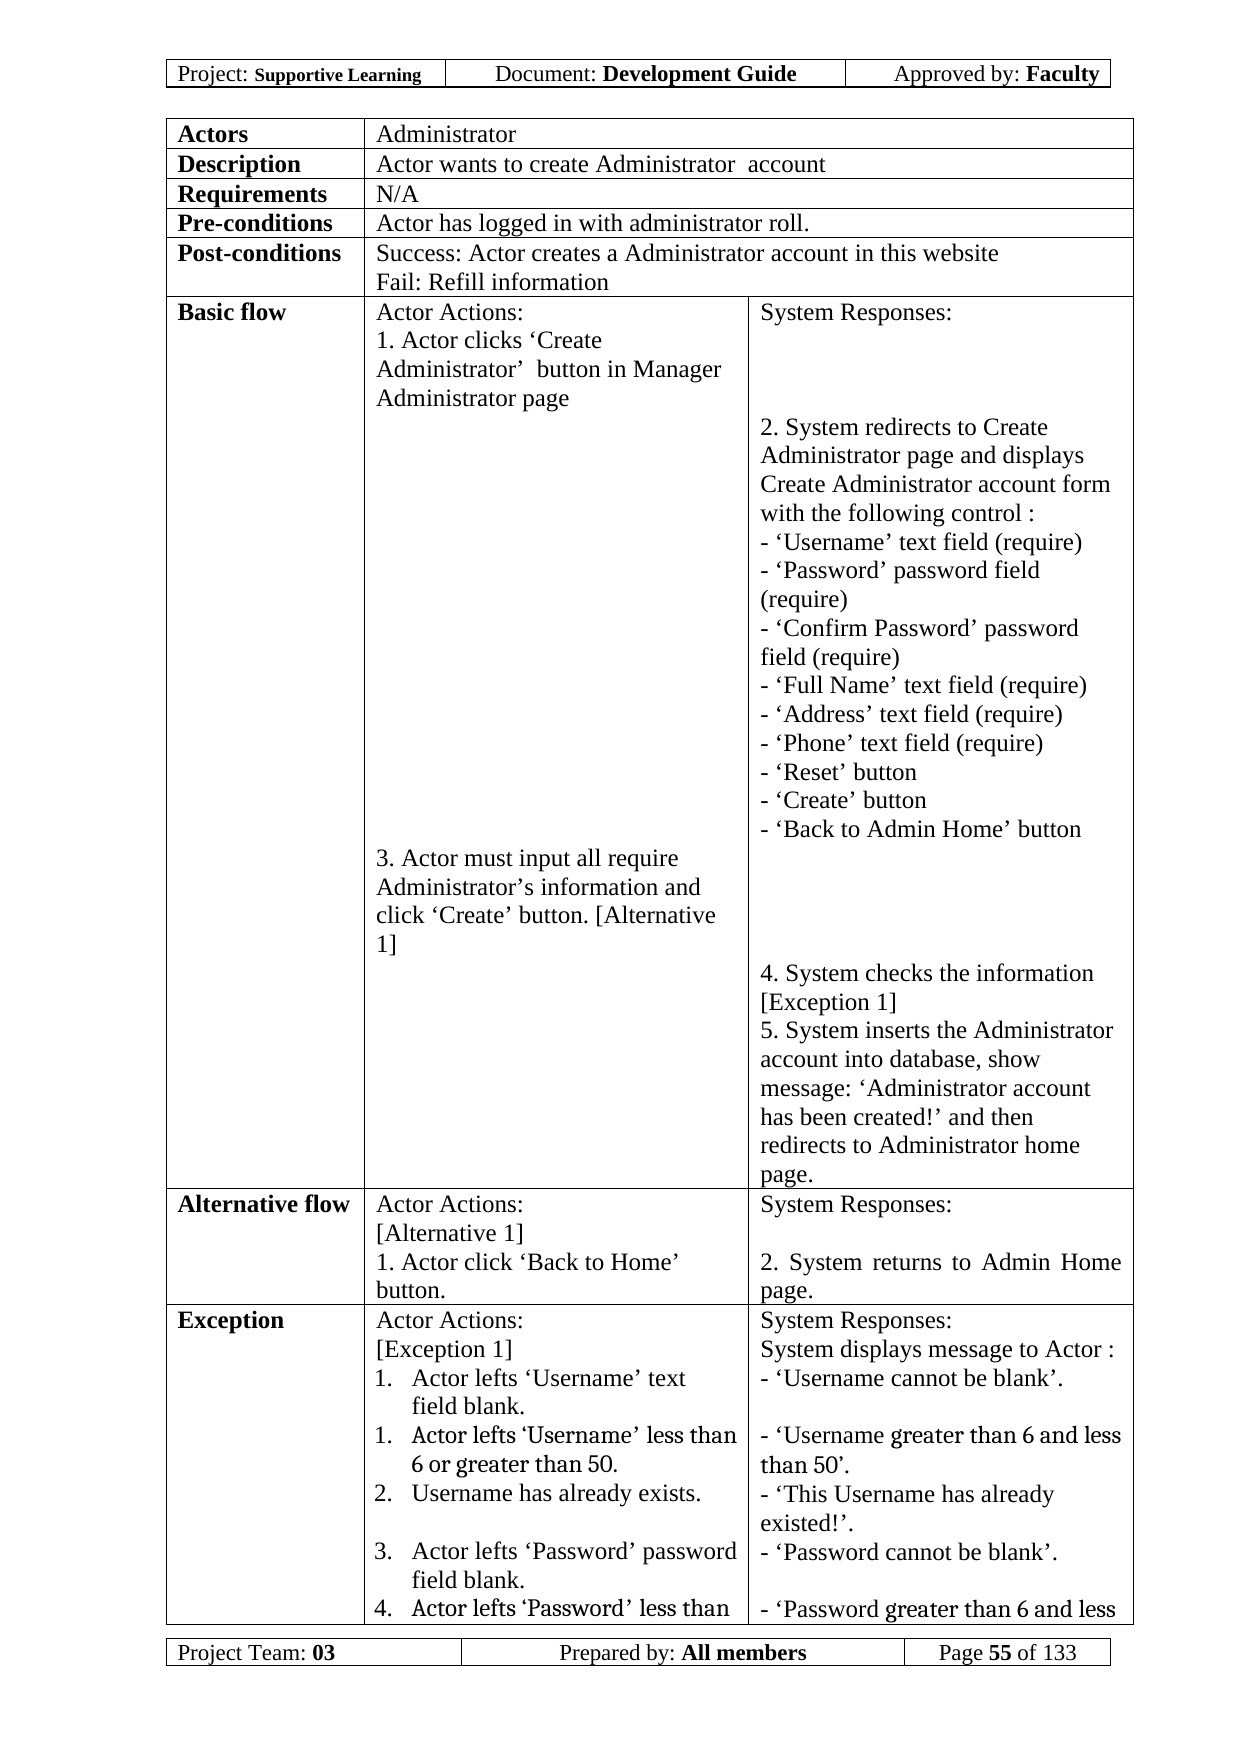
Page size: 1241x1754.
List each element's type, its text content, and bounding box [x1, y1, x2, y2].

table_cell Pre-conditions [167, 209, 364, 237]
table_cell Description [167, 149, 364, 178]
table_cell Actor Actions: [Alternative 1] 1. Actor click ‘Back to Home’ button. [365, 1189, 748, 1304]
table_cell Actor Actions: 1. Actor clicks ‘Create Administrator’ button in Manager Administrator page 3. Actor must input all require Administrator’s information and click ‘Create’ button. [Alternative 1] [365, 297, 748, 1188]
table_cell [365, 1305, 748, 1624]
table_cell Requirements [167, 179, 364, 207]
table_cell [749, 1305, 1133, 1624]
table_cell System Responses: 2. System returns to Admin Home page. [749, 1189, 1133, 1304]
table_cell Actor wants to create Administrator account [365, 149, 1133, 178]
table_cell N/A [365, 179, 1133, 207]
table_cell Actor has logged in with administrator roll. [365, 209, 1133, 237]
table_cell System Responses: 2. System redirects to Create Administrator page and displays Create Administrator account form with the following control : - ‘Username’ text field (require) - ‘Password’ password field (require) - ‘Confirm Password’ password field (require) - ‘Full Name’ text field (require) - ‘Address’ text field (require) - ‘Phone’ text field (require) - ‘Reset’ button - ‘Create’ button - ‘Back to Admin Home’ button 4. System checks the information [Exception 1] 5. System inserts the Administrator account into database, show message: ‘Administrator account has been created!’ and then redirects to Administrator home page. [749, 297, 1133, 1188]
table_cell Alternative flow [167, 1189, 364, 1304]
table_cell Basic flow [167, 297, 364, 1188]
table_cell Exception [167, 1305, 364, 1624]
table_cell Post-conditions [167, 238, 364, 296]
table_cell Administrator [365, 119, 1133, 148]
table_cell Success: Actor creates a Administrator account in this website Fail: Refill information [365, 238, 1133, 296]
table_cell Actors [167, 119, 364, 148]
